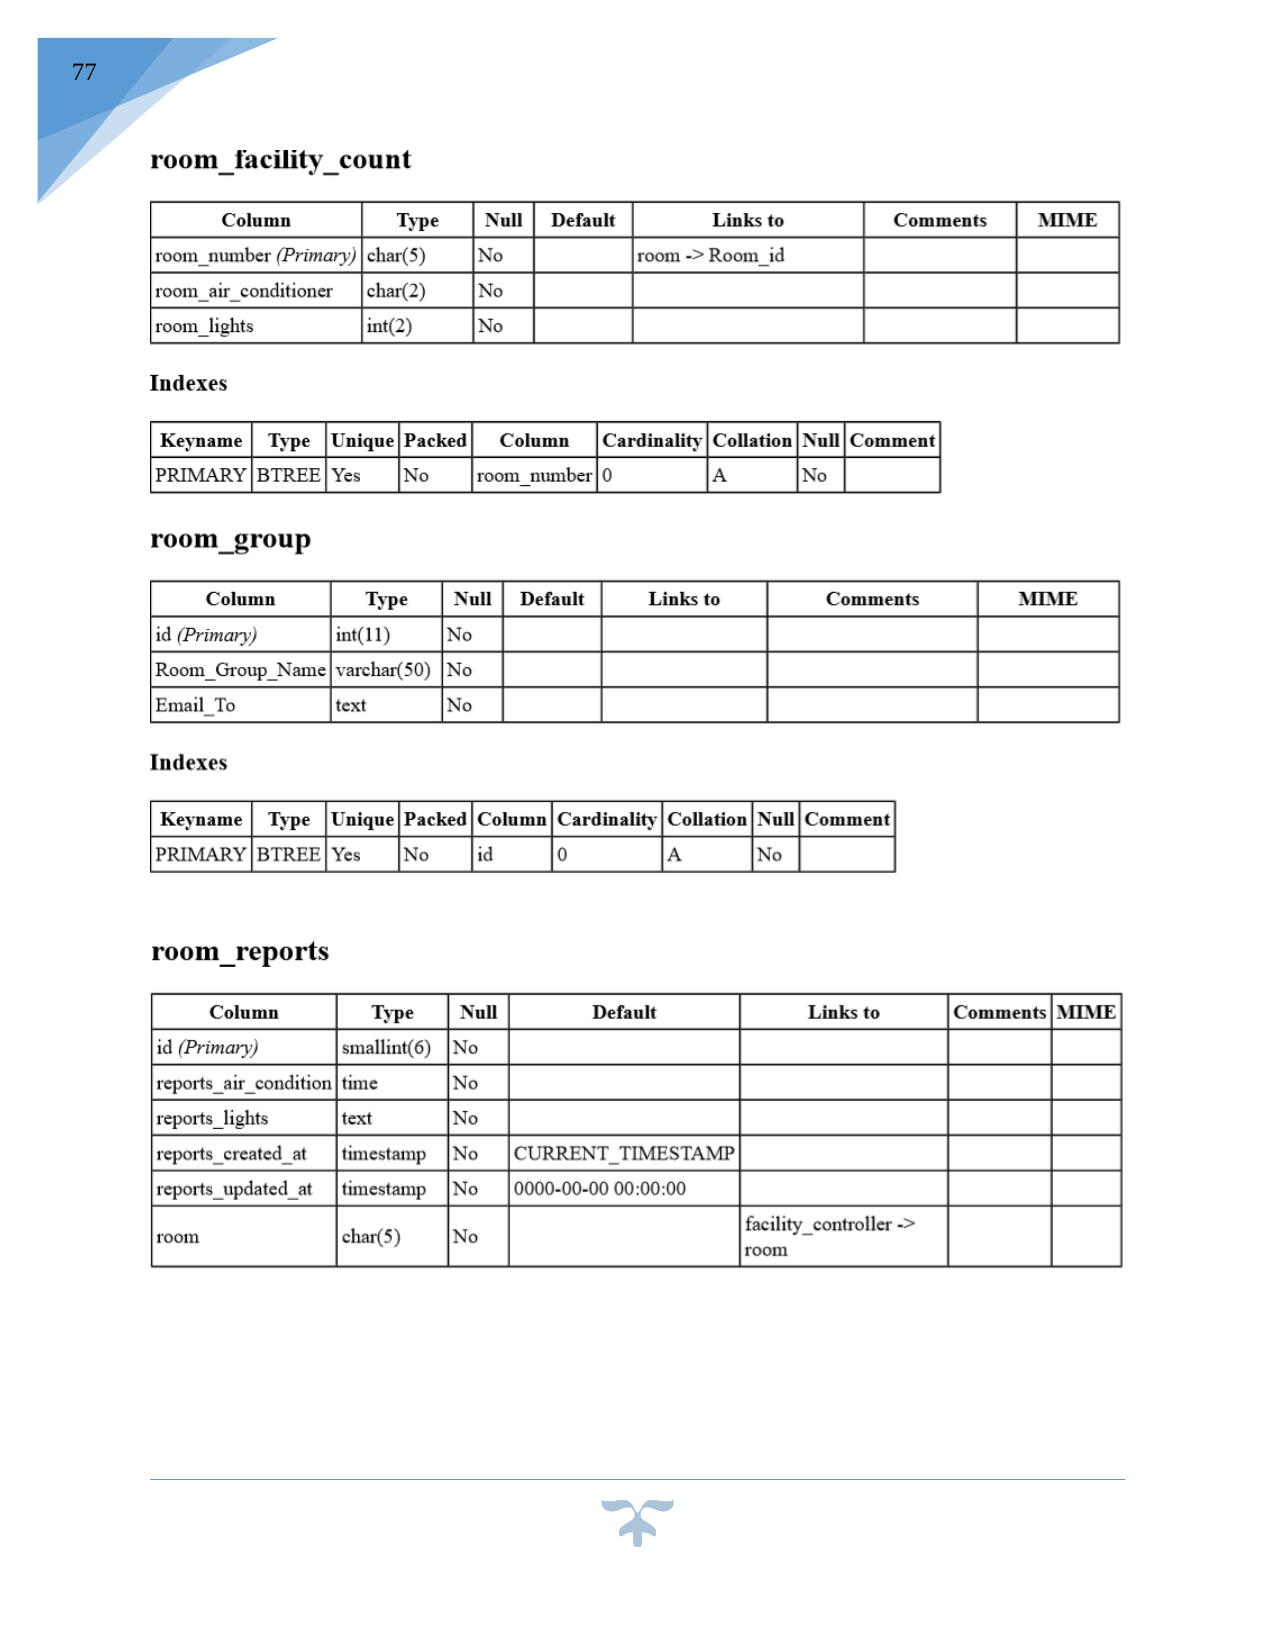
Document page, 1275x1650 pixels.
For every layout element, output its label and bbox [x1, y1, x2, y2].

picture [37, 37, 279, 206]
